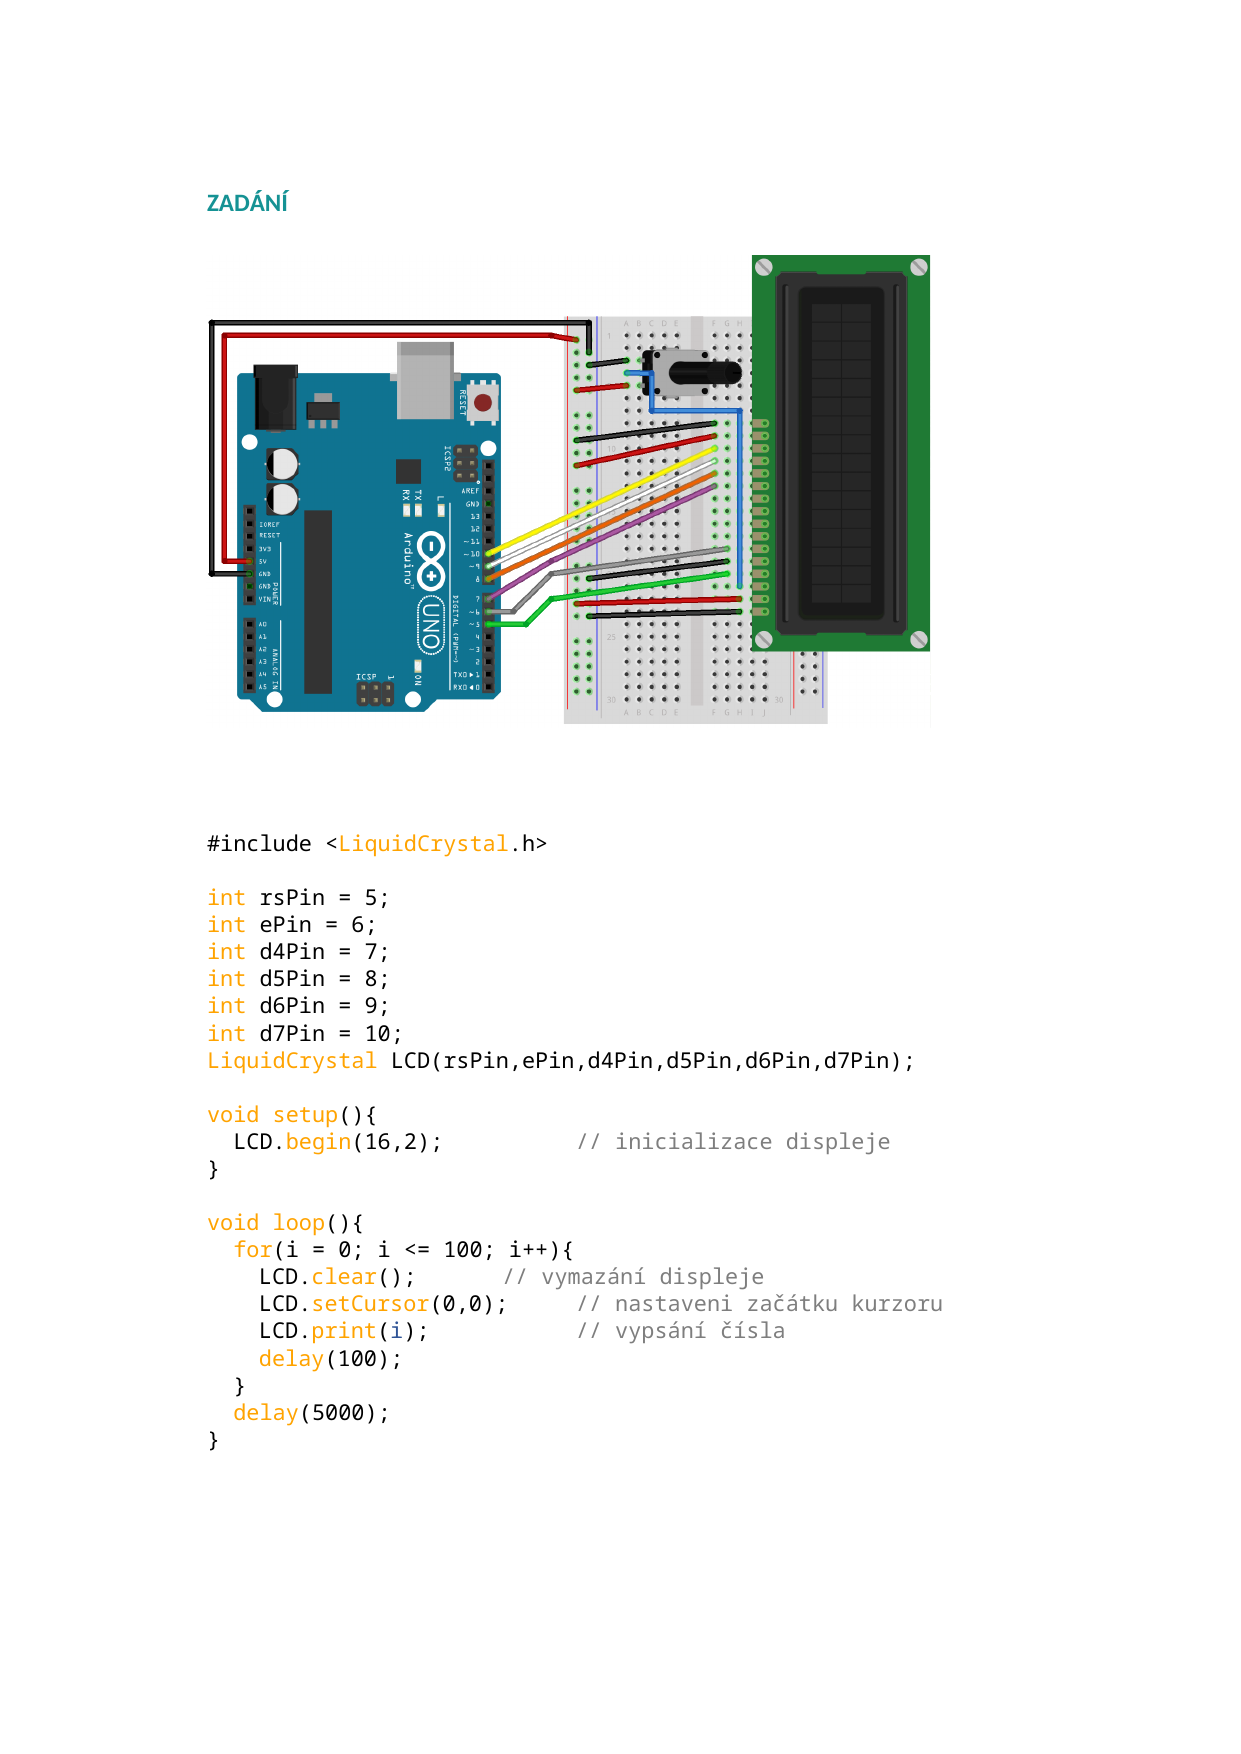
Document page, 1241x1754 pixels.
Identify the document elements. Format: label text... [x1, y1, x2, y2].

text LCD.begin(16,2); // inicializace displeje [207, 1128, 1033, 1155]
text } [207, 1371, 1033, 1398]
text int d4Pin = 7; [207, 938, 1033, 965]
picture [206, 255, 931, 728]
text } [207, 1426, 1033, 1453]
text LiquidCrystal LCD(rsPin,ePin,d4Pin,d5Pin,d6Pin,d7Pin); [207, 1046, 1033, 1073]
text delay(5000); [207, 1398, 1033, 1426]
text int rsPin = 5; [207, 884, 1033, 911]
text LCD.clear(); // vymazání displeje [207, 1263, 1033, 1290]
text int ePin = 6; [207, 911, 1033, 938]
text void loop(){ [207, 1209, 1033, 1236]
text delay(100); [207, 1344, 1033, 1371]
text } [207, 1155, 1033, 1182]
text int d7Pin = 10; [207, 1019, 1033, 1046]
text for(i = 0; i <= 100; i++){ [207, 1236, 1033, 1263]
text int d6Pin = 9; [207, 992, 1033, 1019]
text void setup(){ [207, 1101, 1033, 1128]
text LCD.print(i); // vypsání čísla [207, 1317, 1033, 1344]
text int d5Pin = 8; [207, 965, 1033, 992]
text #include <LiquidCrystal.h> [207, 830, 1033, 857]
text LCD.setCursor(0,0); // nastaveni začátku kurzoru [207, 1290, 1033, 1317]
subtitle Zadání [207, 181, 1033, 219]
